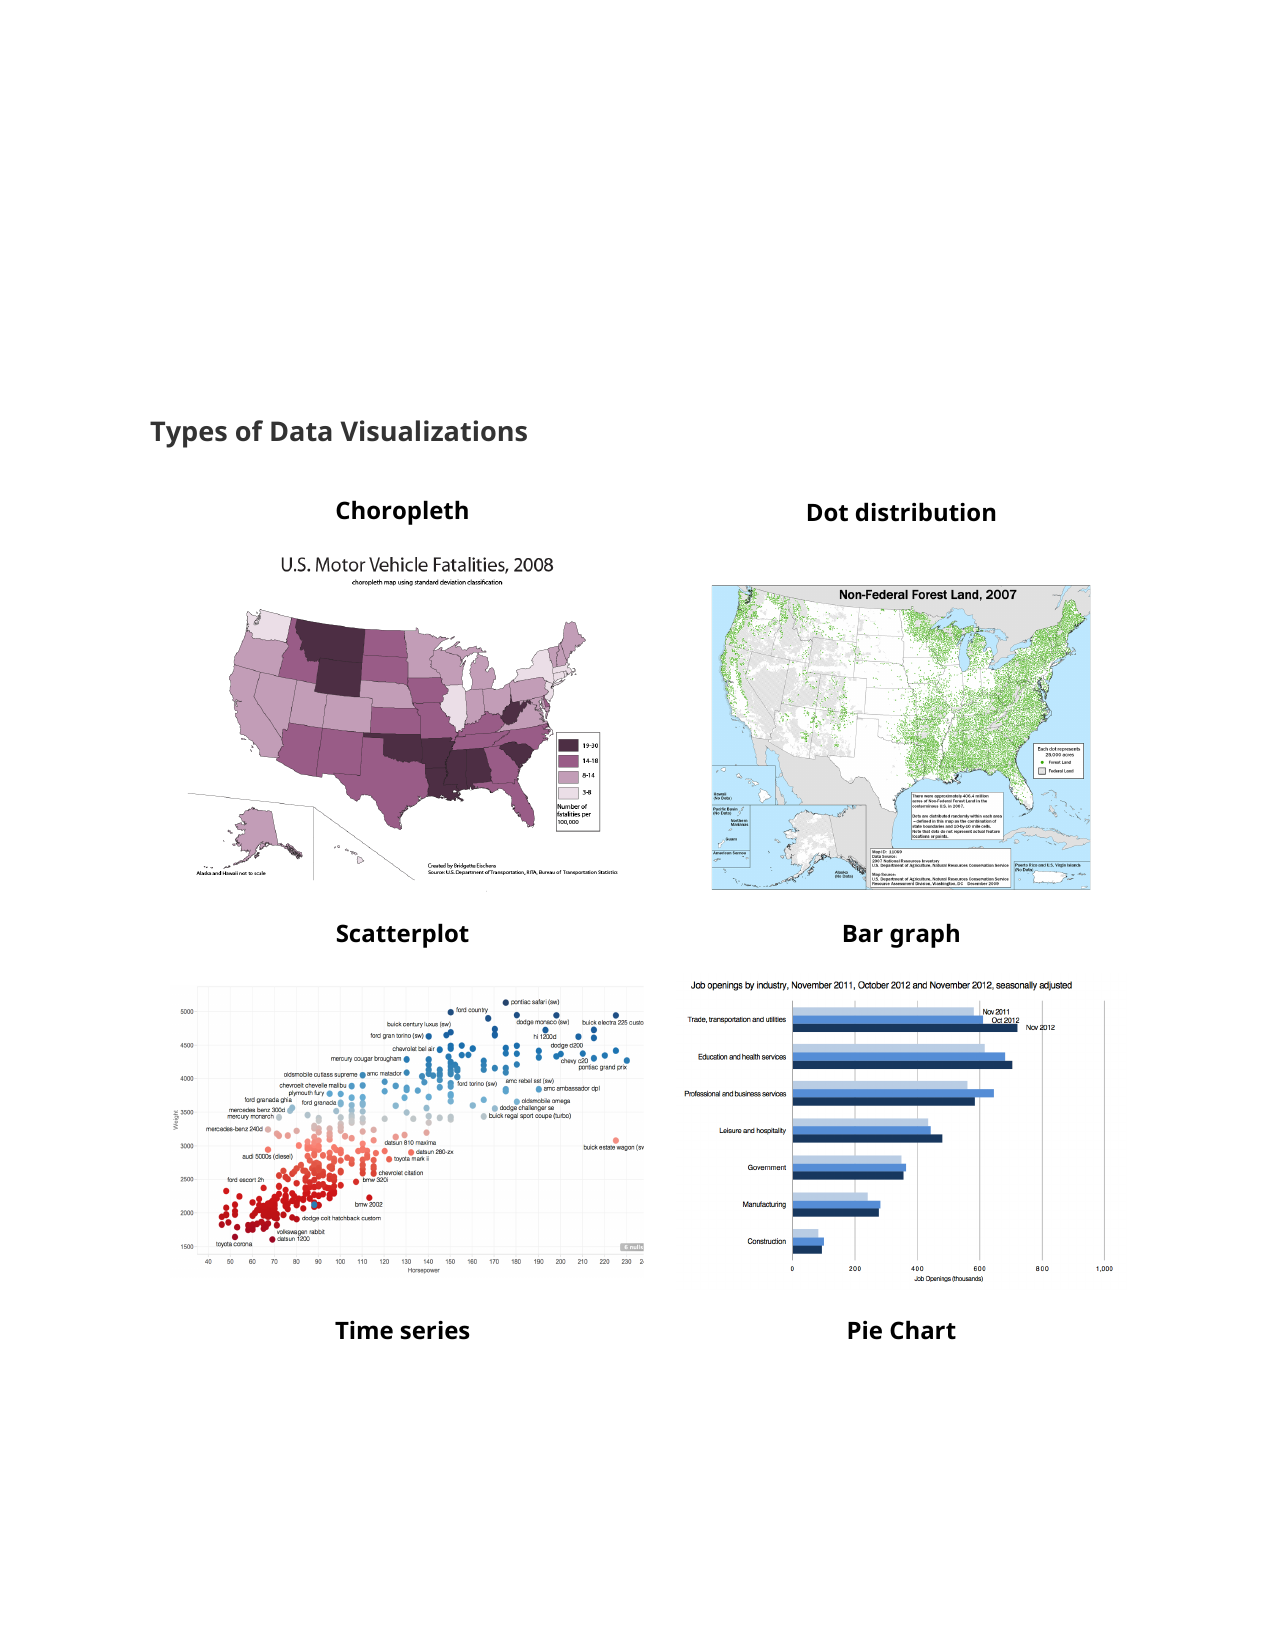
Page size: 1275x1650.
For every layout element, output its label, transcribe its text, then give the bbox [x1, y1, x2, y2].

picture [169, 985, 644, 1278]
picture [187, 554, 618, 892]
table_cell Time series [161, 1306, 643, 1355]
table_header Dot distribution [644, 485, 1159, 538]
table_cell [644, 538, 1159, 908]
picture [675, 973, 1127, 1290]
table_cell [161, 538, 643, 908]
table_cell Scatterplot [161, 908, 643, 957]
table_cell Bar graph [644, 908, 1159, 957]
table_cell [644, 958, 1159, 1306]
table_cell [161, 958, 643, 1306]
picture [711, 585, 1091, 890]
table_cell Pie Chart [644, 1306, 1159, 1355]
table_header Choropleth [161, 485, 643, 538]
subtitle Types of Data Visualizations [150, 412, 1125, 449]
